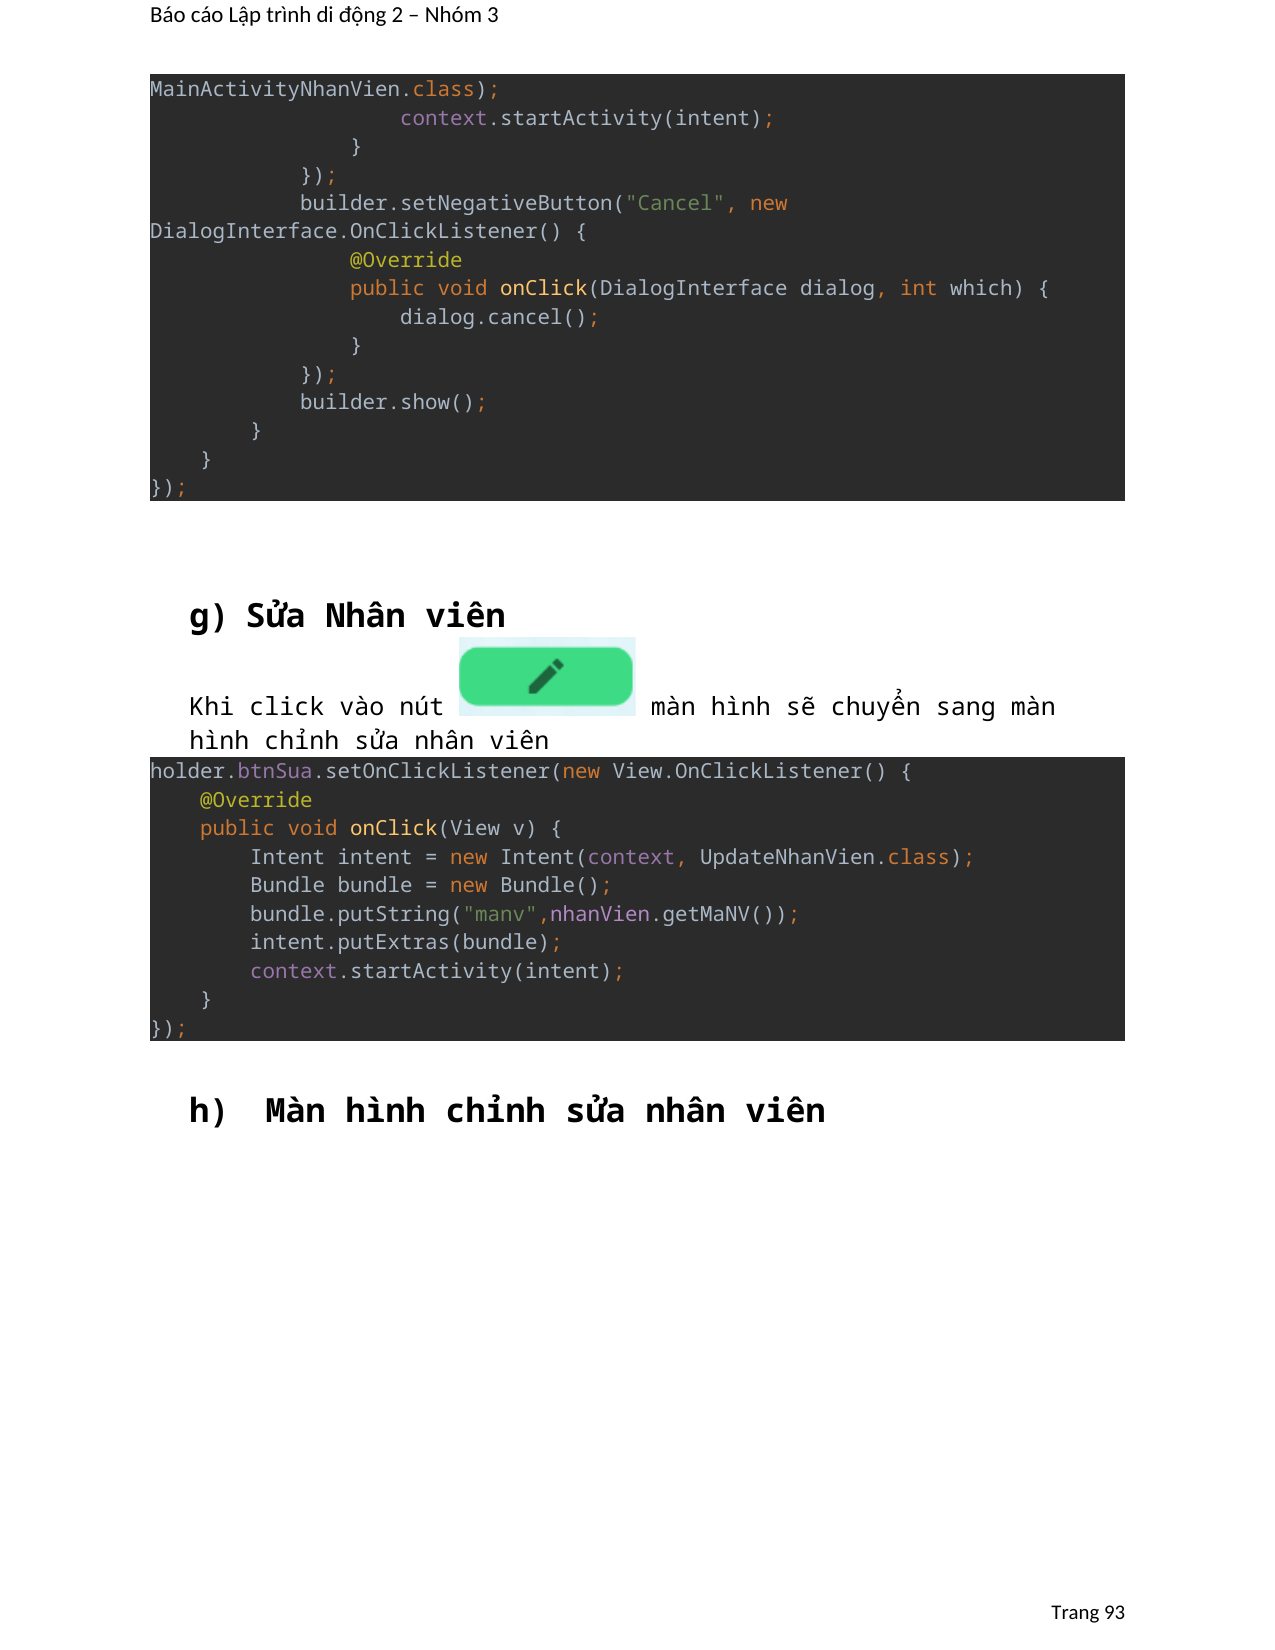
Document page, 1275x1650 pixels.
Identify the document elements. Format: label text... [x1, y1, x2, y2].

text holder.btnSua.setOnClickListener(new View.OnClickListener() { @Override public void onClick(View v) { Intent intent = new Intent(context, UpdateNhanVien.class); Bundle bundle = new Bundle(); bundle.putString("manv",nhanVien.getMaNV()); intent.putExtras(bundle); context.startActivity(intent); } }); [150, 757, 1125, 1041]
text Khi click vào nút màn hình sẽ chuyển sang màn hình chỉnh sửa nhân viên [189, 637, 1125, 757]
picture [459, 637, 636, 716]
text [150, 74, 1125, 501]
list Sửa Nhân viên [189, 592, 1125, 637]
list Màn hình chỉnh sửa nhân viên [189, 1086, 1125, 1132]
